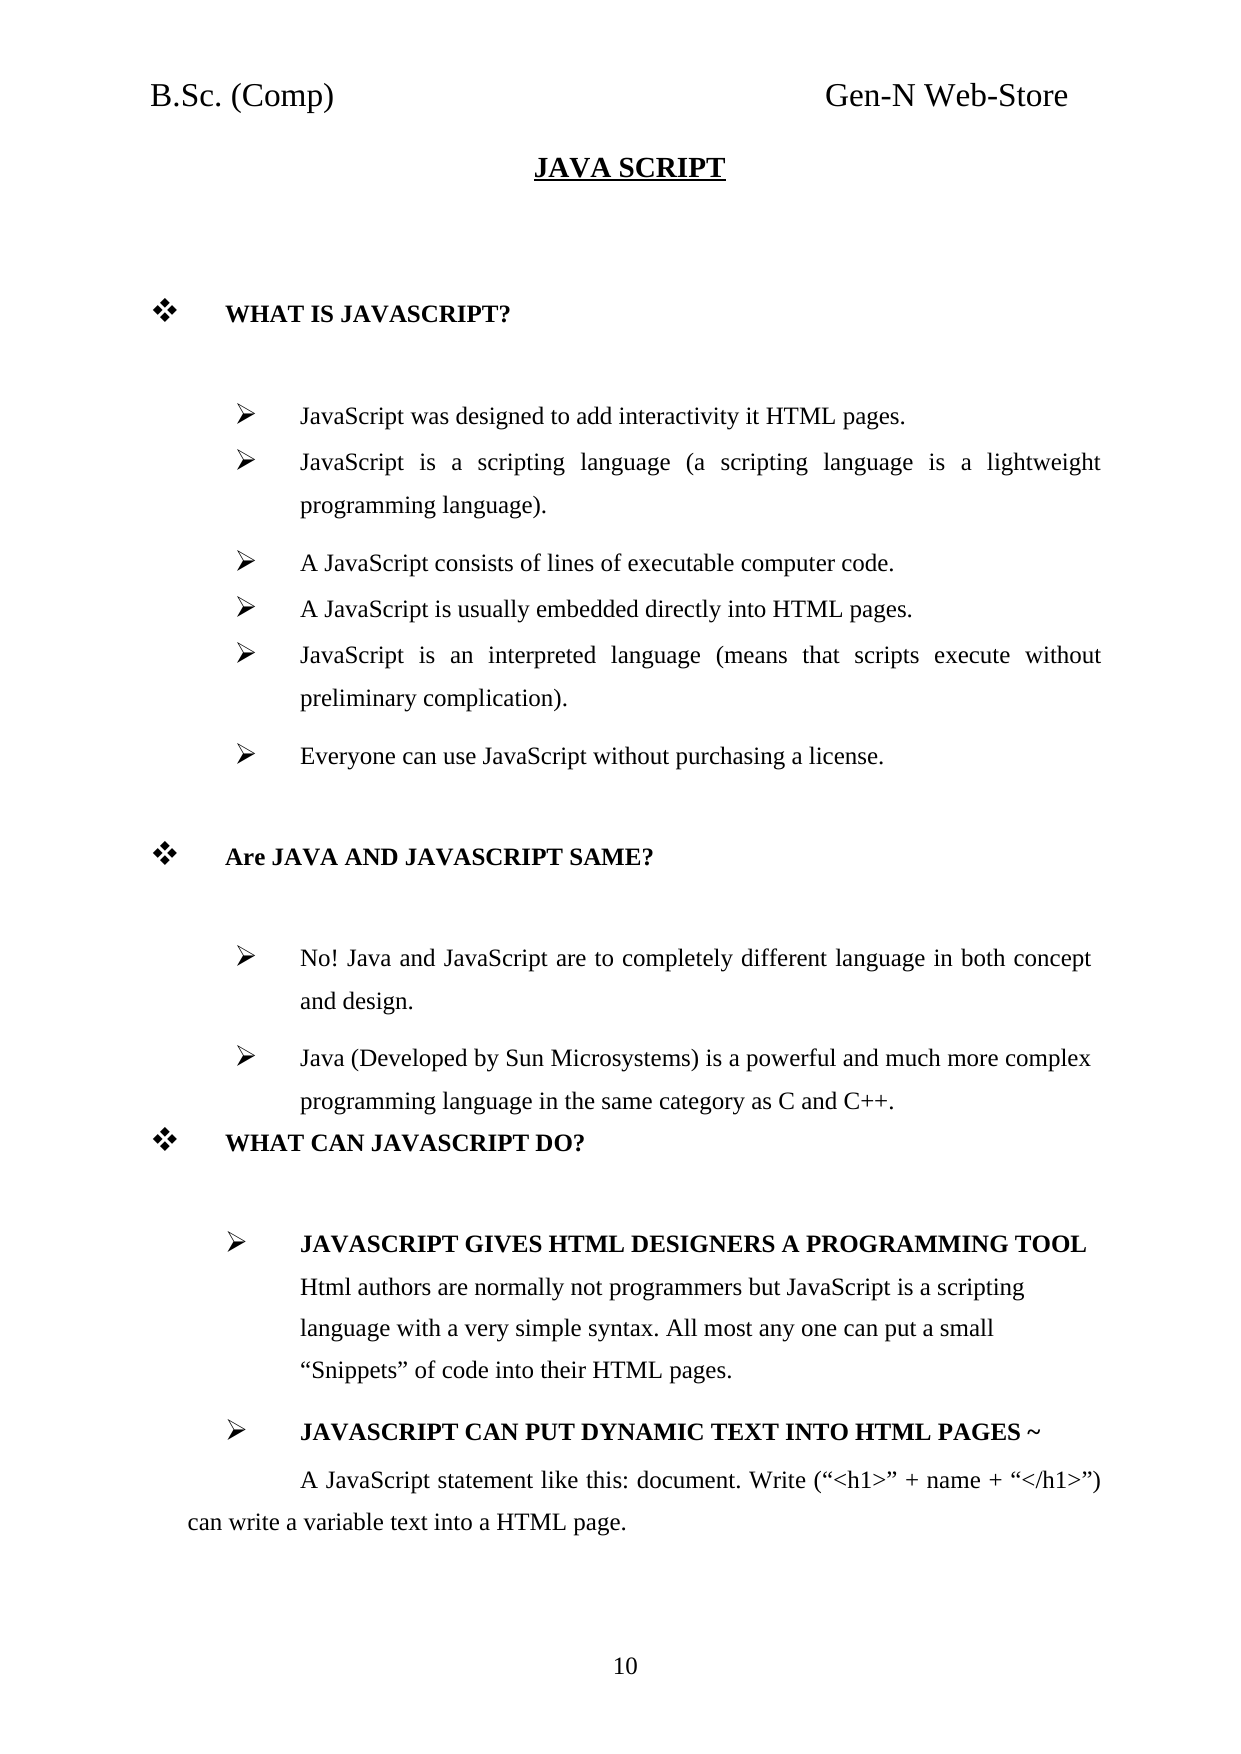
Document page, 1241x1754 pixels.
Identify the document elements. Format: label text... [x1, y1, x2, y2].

list JavaScript is an interpreted language (means that scripts execute without preliminary complication). [234, 641, 1102, 712]
list WHAT CAN JAVASCRIPT DO? [150, 1128, 1102, 1158]
list JavaScript is a scripting language (a scripting language is a lightweight programming language). [234, 447, 1102, 519]
list A JavaScript is usually embedded directly into HTML pages. [234, 594, 1102, 624]
list JAVASCRIPT GIVES HTML DESIGNERS A PROGRAMMING TOOL Html authors are normally not programmers but JavaScript is a scripting language with a very simple syntax. All most any one can put a small “Snippets” of code into their HTML pages. [225, 1229, 1102, 1384]
text JAVA SCRIPT [533, 150, 1102, 183]
list No! Java and JavaScript are to completely different language in both concept and design. [234, 943, 1092, 1014]
list Are JAVA AND JAVASCRIPT SAME? [150, 842, 1102, 872]
list WHAT IS JAVASCRIPT? [150, 299, 1102, 330]
list JAVASCRIPT CAN PUT DYNAMIC TEXT INTO HTML PAGES ~ [225, 1417, 1102, 1447]
text A JavaScript statement like this: document. Write (“<h1>” + name + “</h1>”) can write a variable text into a HTML page. [187, 1465, 1102, 1535]
list Java (Developed by Sun Microsystems) is a powerful and much more complex programming language in the same category as C and C++. [234, 1043, 1092, 1115]
list JavaScript was designed to add interactivity it HTML pages. [234, 401, 1102, 431]
list Everyone can use JavaScript without purchasing a license. [234, 741, 1102, 771]
list A JavaScript consists of lines of executable computer code. [234, 548, 1102, 577]
